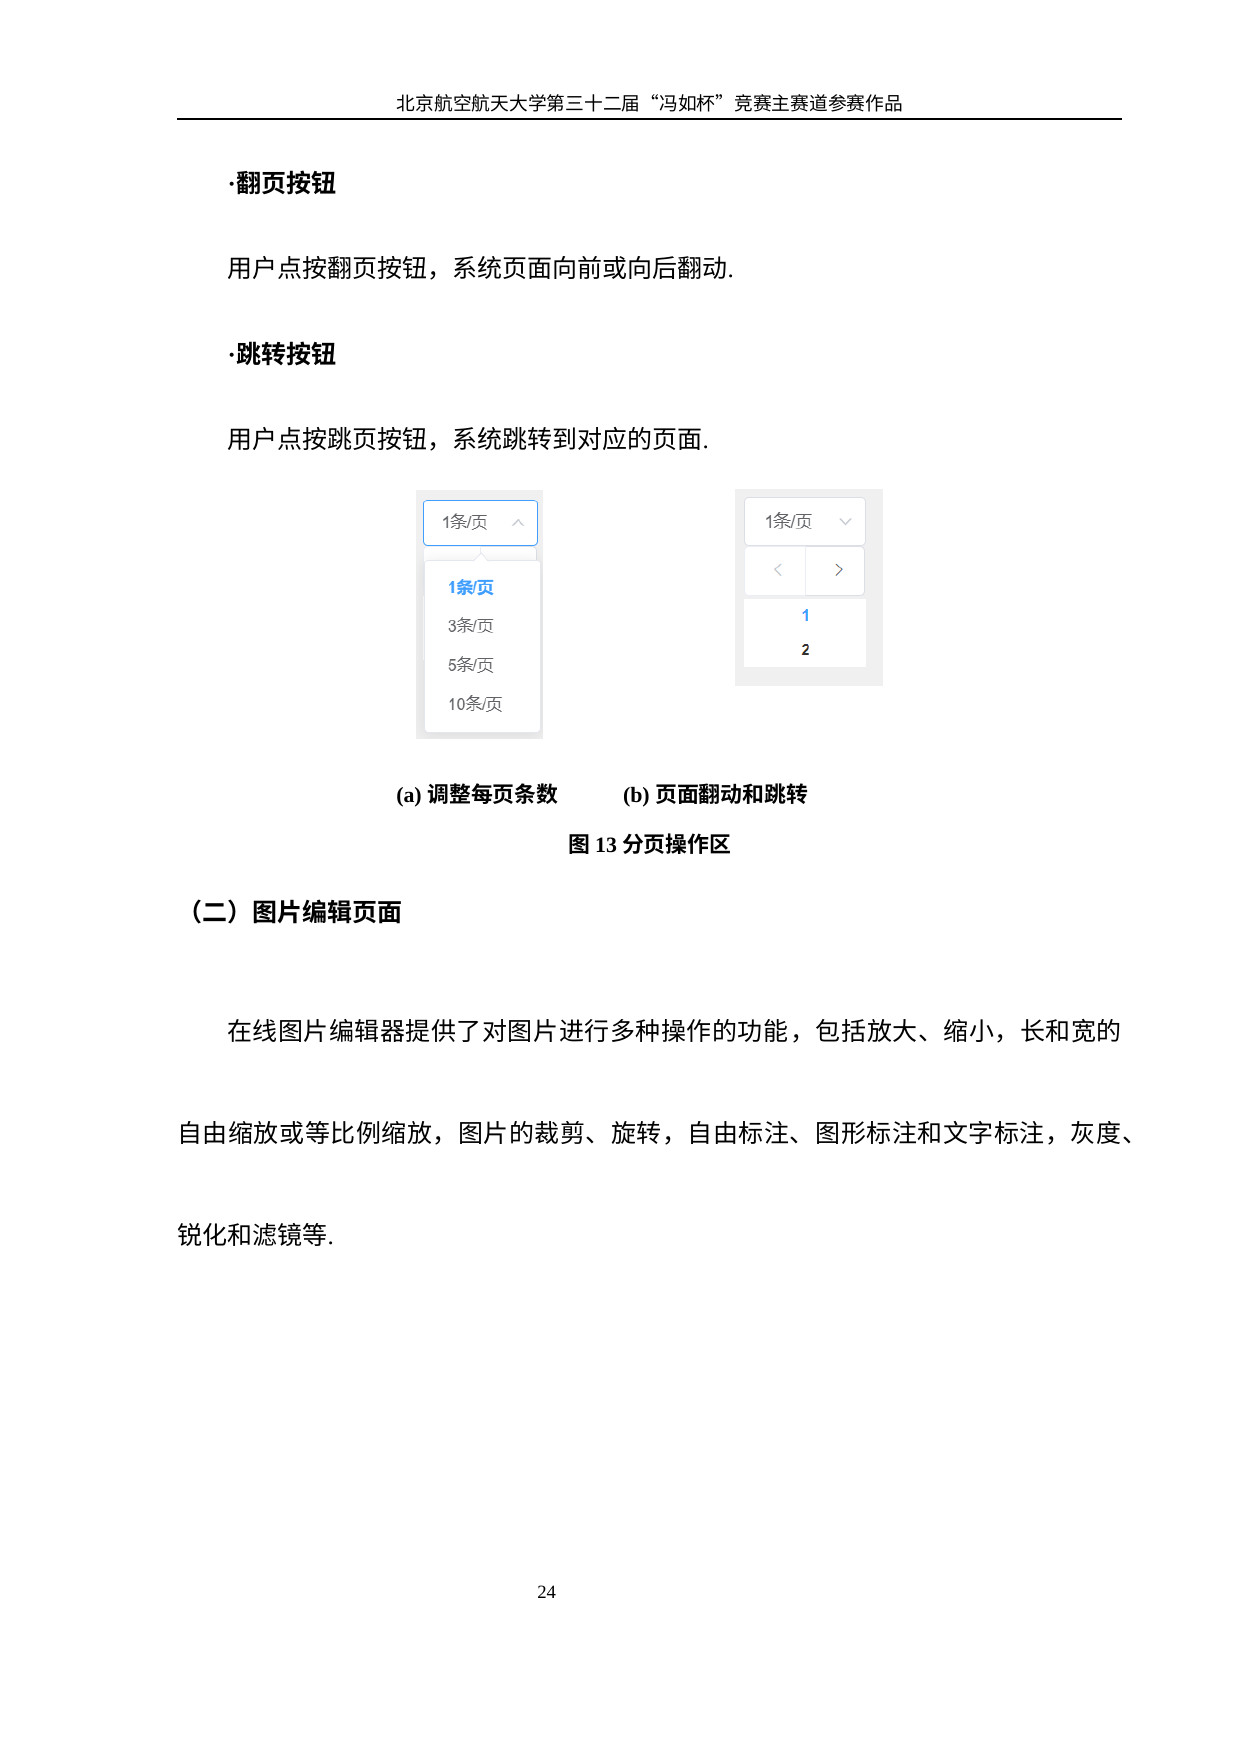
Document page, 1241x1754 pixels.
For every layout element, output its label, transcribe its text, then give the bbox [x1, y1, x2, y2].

text 用户点按跳页按钮，系统跳转到对应的页面. [177, 405, 1122, 473]
list 调整每页条数 (b) 页面翻动和跳转 [177, 776, 1122, 810]
text 在线图片编辑器提供了对图片进行多种操作的功能，包括放大、缩小，长和宽的自由缩放或等比例缩放，图片的裁剪、旋转，自由标注、图形标注和文字标注，灰度、锐化和滤镜等. [177, 996, 1122, 1267]
text 用户点按翻页按钮，系统页面向前或向后翻动. [177, 234, 1122, 302]
picture [416, 490, 543, 739]
text ·翻页按钮 [177, 148, 1122, 216]
text ·跳转按钮 [177, 319, 1122, 387]
title 图片编辑页面 [177, 892, 1122, 960]
picture [735, 489, 883, 686]
